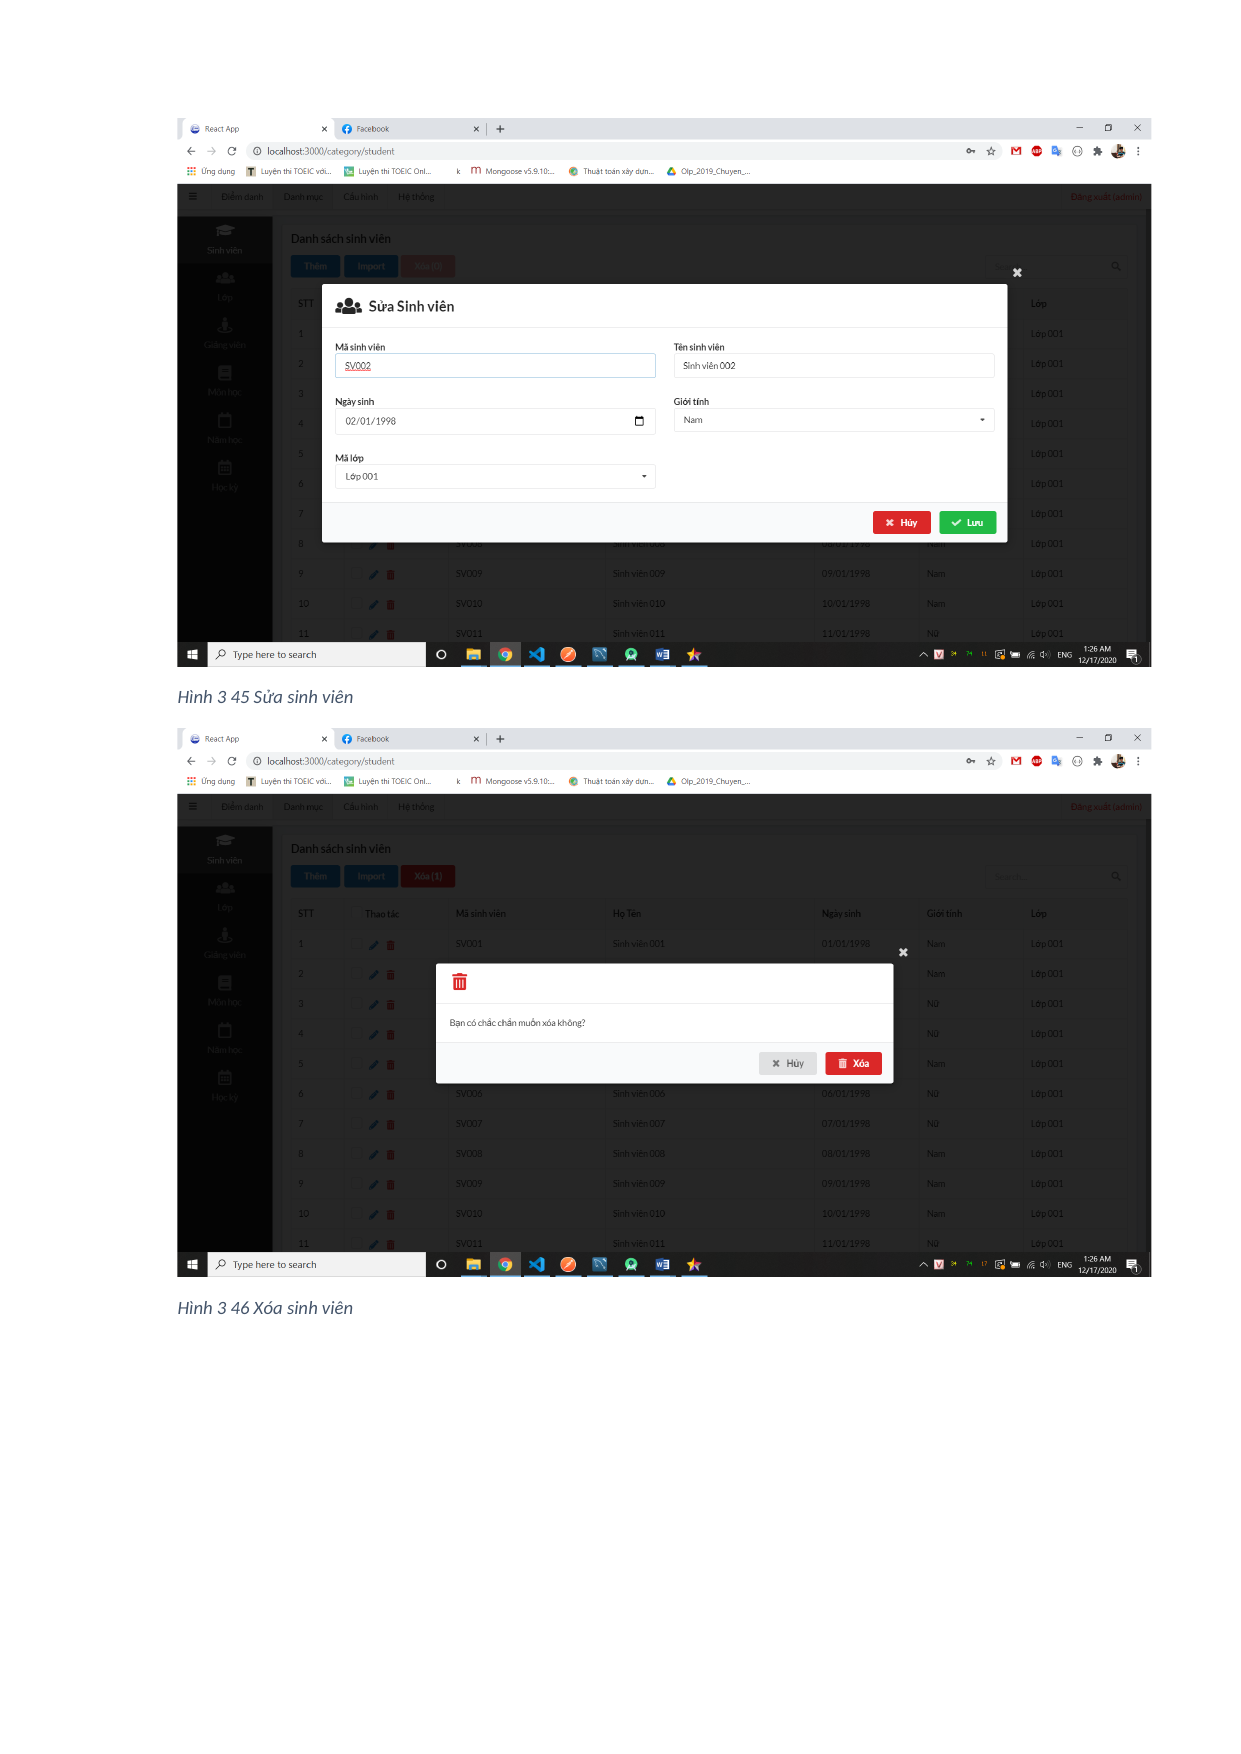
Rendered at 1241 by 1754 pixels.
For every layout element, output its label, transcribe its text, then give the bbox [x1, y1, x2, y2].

text Hình 3 45 Sửa sinh viên [177, 685, 1152, 708]
picture [177, 118, 1152, 667]
picture [177, 728, 1152, 1277]
text Hình 3 46 Xóa sinh viên [177, 1296, 1152, 1319]
